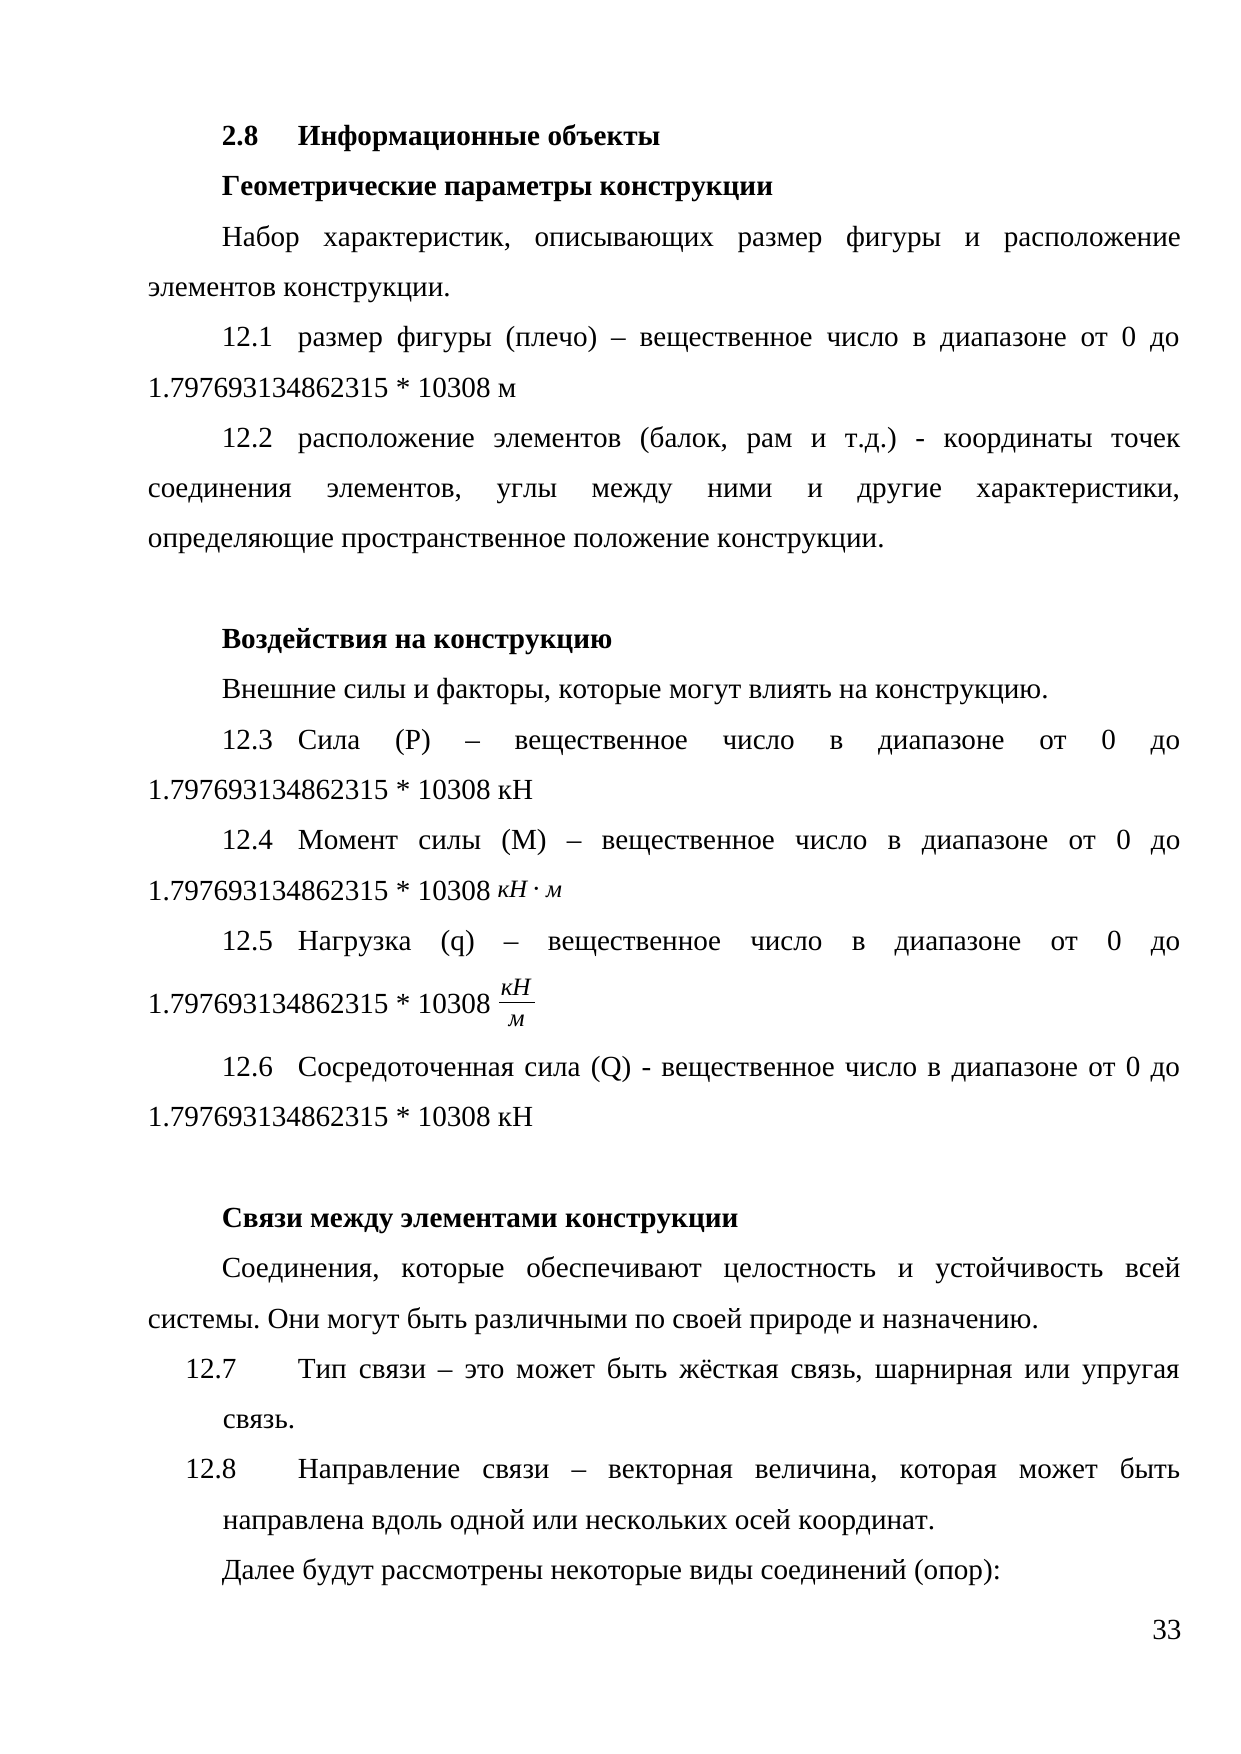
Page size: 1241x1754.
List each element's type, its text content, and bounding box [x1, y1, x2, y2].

text Набор характеристик, описывающих размер фигуры и расположение элементов конструкции. [148, 219, 1181, 303]
list Направление связи – векторная величина, которая может быть направлена вдоль одной или нескольких осей координат. [185, 1452, 1181, 1536]
list размер фигуры (плечо) – вещественное число в диапазоне от 0 до 1.797693134862315 * 10308 м [148, 319, 1181, 403]
text Внешние силы и факторы, которые могут влиять на конструкцию. [148, 672, 1181, 705]
subtitle 2.8 Информационные объекты [148, 118, 1181, 152]
subtitle Воздействия на конструкцию [148, 621, 1181, 655]
list расположение элементов (балок, рам и т.д.) - координаты точек соединения элементов, углы между ними и другие характеристики, определяющие пространственное положение конструкции. [148, 420, 1181, 554]
subtitle Связи между элементами конструкции [148, 1200, 1181, 1234]
list Сила (Р) – вещественное число в диапазоне от 0 до 1.797693134862315 * 10308 кН [148, 722, 1181, 806]
text Соединения, которые обеспечивают целостность и устойчивость всей системы. Они могут быть различными по своей природе и назначению. [148, 1250, 1181, 1334]
list Нагрузка (q) – вещественное число в диапазоне от 0 до 1.797693134862315 * 10308 [148, 923, 1181, 1032]
subtitle Геометрические параметры конструкции [148, 168, 1181, 202]
list Сосредоточенная сила (Q) - вещественное число в диапазоне от 0 до 1.797693134862315 * 10308 кН [148, 1049, 1181, 1133]
text Далее будут рассмотрены некоторые виды соединений (опор): [148, 1552, 1181, 1586]
list Момент силы (М) – вещественное число в диапазоне от 0 до 1.797693134862315 * 10308 [148, 822, 1181, 906]
list Тип связи – это может быть жёсткая связь, шарнирная или упругая связь. [185, 1351, 1181, 1435]
